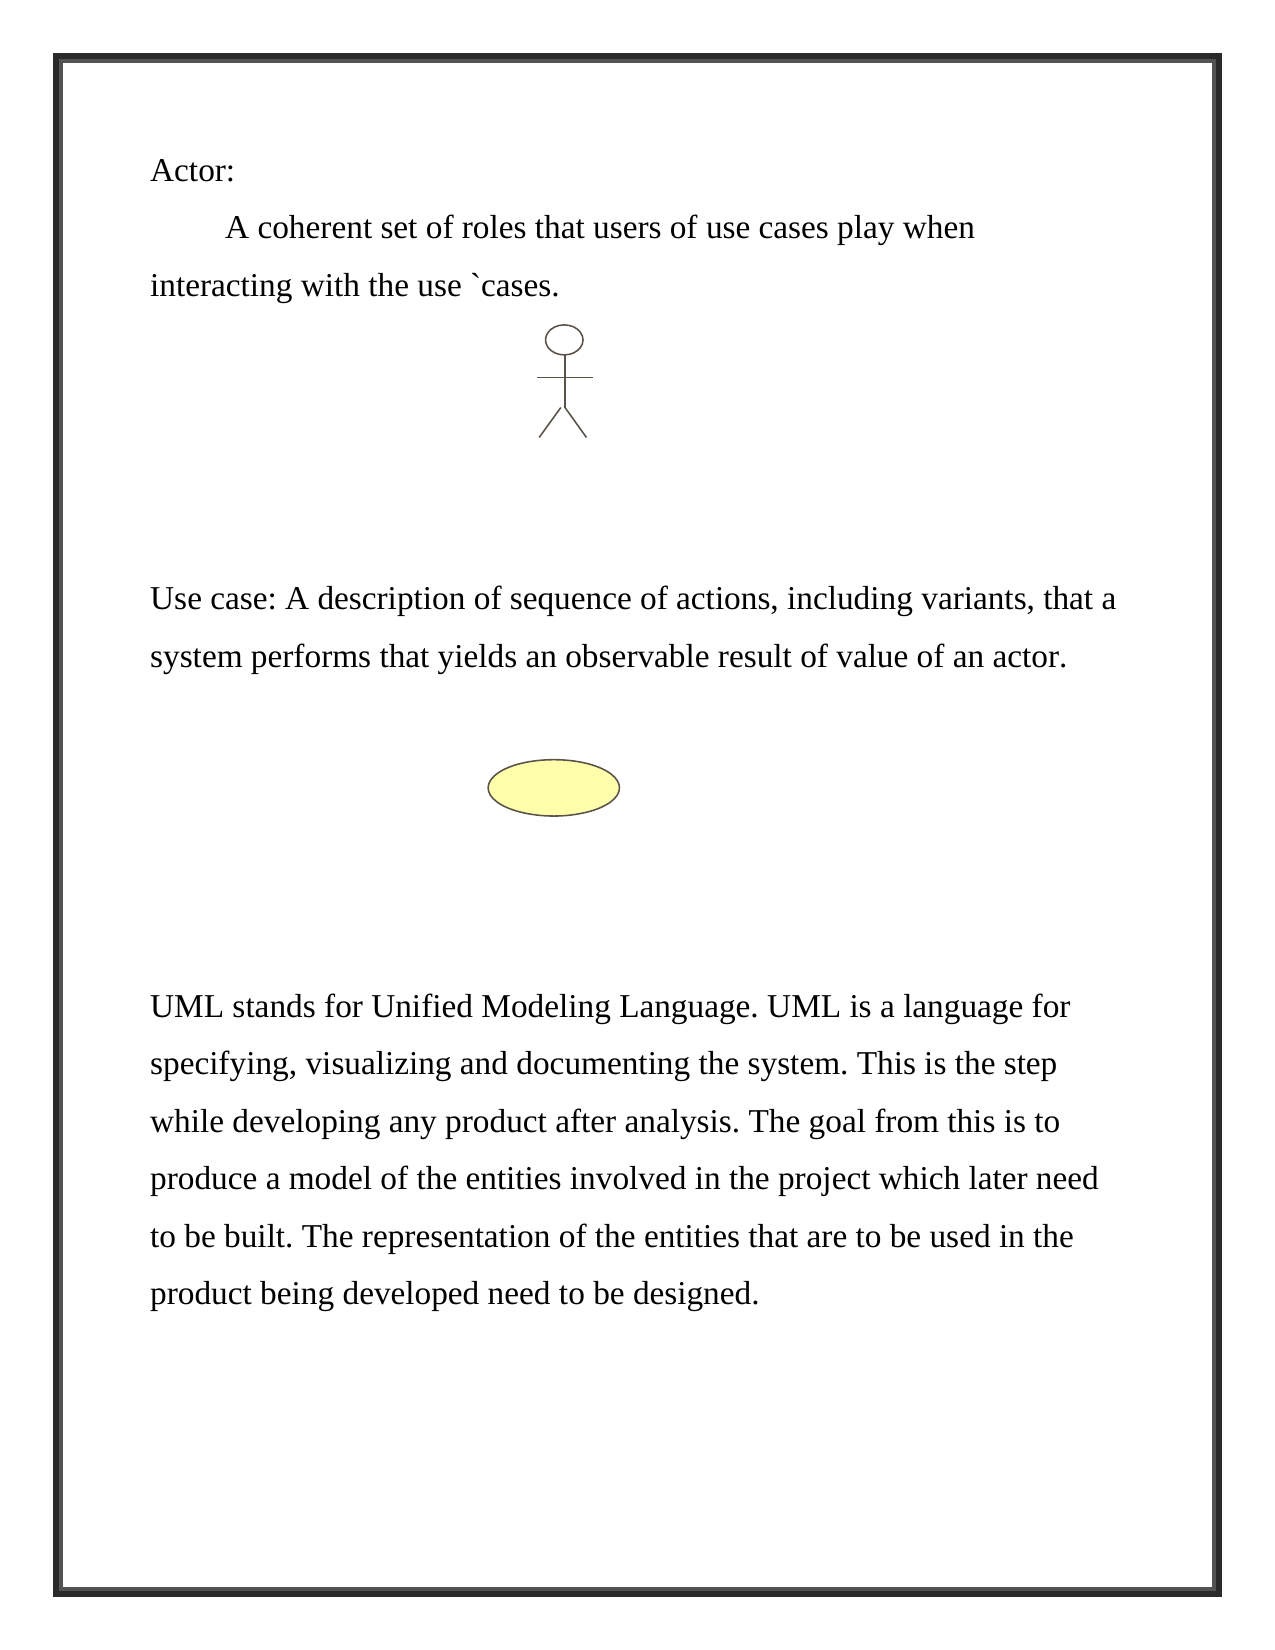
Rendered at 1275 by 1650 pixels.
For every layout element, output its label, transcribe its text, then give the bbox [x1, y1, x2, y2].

text UML stands for Unified Modeling Language. UML is a language for specifying, visualizing and documenting the system. This is the step while developing any product after analysis. The goal from this is to produce a model of the entities involved in the project which later need to be built. The representation of the entities that are to be used in the product being developed need to be designed. [150, 986, 1125, 1312]
text Use case: A description of sequence of actions, including variants, that a system performs that yields an observable result of value of an actor. [150, 578, 1125, 716]
text Actor: A coherent set of roles that users of use cases play when interacting with the use `cases. [150, 150, 1125, 303]
